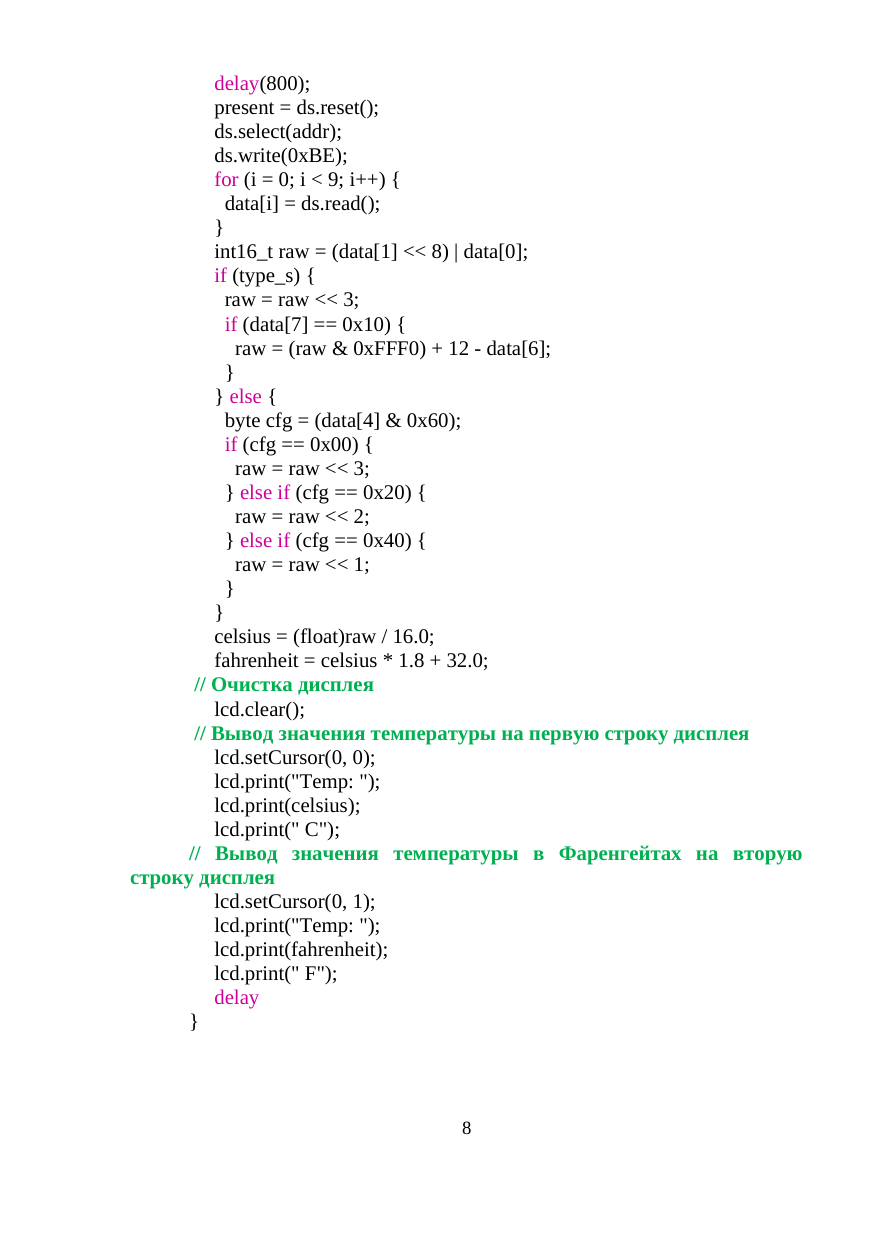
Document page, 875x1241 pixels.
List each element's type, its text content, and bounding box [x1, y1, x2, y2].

subtitle } else { [145, 384, 803, 408]
text } [130, 1009, 803, 1033]
subtitle present = ds.reset(); [145, 95, 803, 119]
subtitle celsius = (float)raw / 16.0; [145, 624, 803, 648]
subtitle raw = raw << 3; [145, 287, 803, 311]
subtitle if (type_s) { [145, 263, 803, 287]
subtitle raw = raw << 2; [145, 504, 803, 528]
subtitle ds.write(0xBE); [145, 143, 803, 167]
subtitle // Вывод значения температуры в Фаренгейтах на вторую строку дисплея [130, 841, 803, 889]
subtitle } else if (cfg == 0x40) { [145, 528, 803, 552]
subtitle raw = raw << 1; [145, 552, 803, 576]
subtitle ds.select(addr); [145, 119, 803, 143]
subtitle for (i = 0; i < 9; i++) { [145, 167, 803, 191]
subtitle data[i] = ds.read(); [145, 191, 803, 215]
subtitle lcd.print(" C"); [145, 817, 803, 841]
subtitle // Вывод значения температуры на первую строку дисплея [130, 721, 803, 744]
subtitle } [145, 600, 803, 624]
subtitle } [145, 215, 803, 239]
subtitle // Очистка дисплея [130, 672, 803, 696]
subtitle } [145, 576, 803, 600]
subtitle lcd.print("Temp: "); [145, 769, 803, 793]
subtitle lcd.print("Temp: "); [145, 913, 803, 937]
subtitle if (data[7] == 0x10) { [145, 311, 803, 336]
subtitle lcd.print(" F"); [145, 961, 803, 985]
subtitle raw = (raw & 0xFFF0) + 12 - data[6]; [145, 336, 803, 359]
subtitle int16_t raw = (data[1] << 8) | data[0]; [145, 239, 803, 263]
subtitle lcd.setCursor(0, 1); [145, 889, 803, 913]
subtitle lcd.print(celsius); [145, 793, 803, 817]
subtitle } else if (cfg == 0x20) { [145, 480, 803, 504]
subtitle lcd.clear(); [145, 696, 803, 721]
subtitle fahrenheit = celsius * 1.8 + 32.0; [145, 648, 803, 672]
subtitle byte cfg = (data[4] & 0x60); [145, 408, 803, 432]
subtitle if (cfg == 0x00) { [145, 432, 803, 456]
subtitle lcd.print(fahrenheit); [145, 937, 803, 961]
subtitle lcd.setCursor(0, 0); [145, 744, 803, 769]
subtitle } [145, 359, 803, 384]
subtitle delay [145, 985, 803, 1009]
subtitle raw = raw << 3; [145, 456, 803, 480]
subtitle delay(800); [145, 71, 803, 95]
